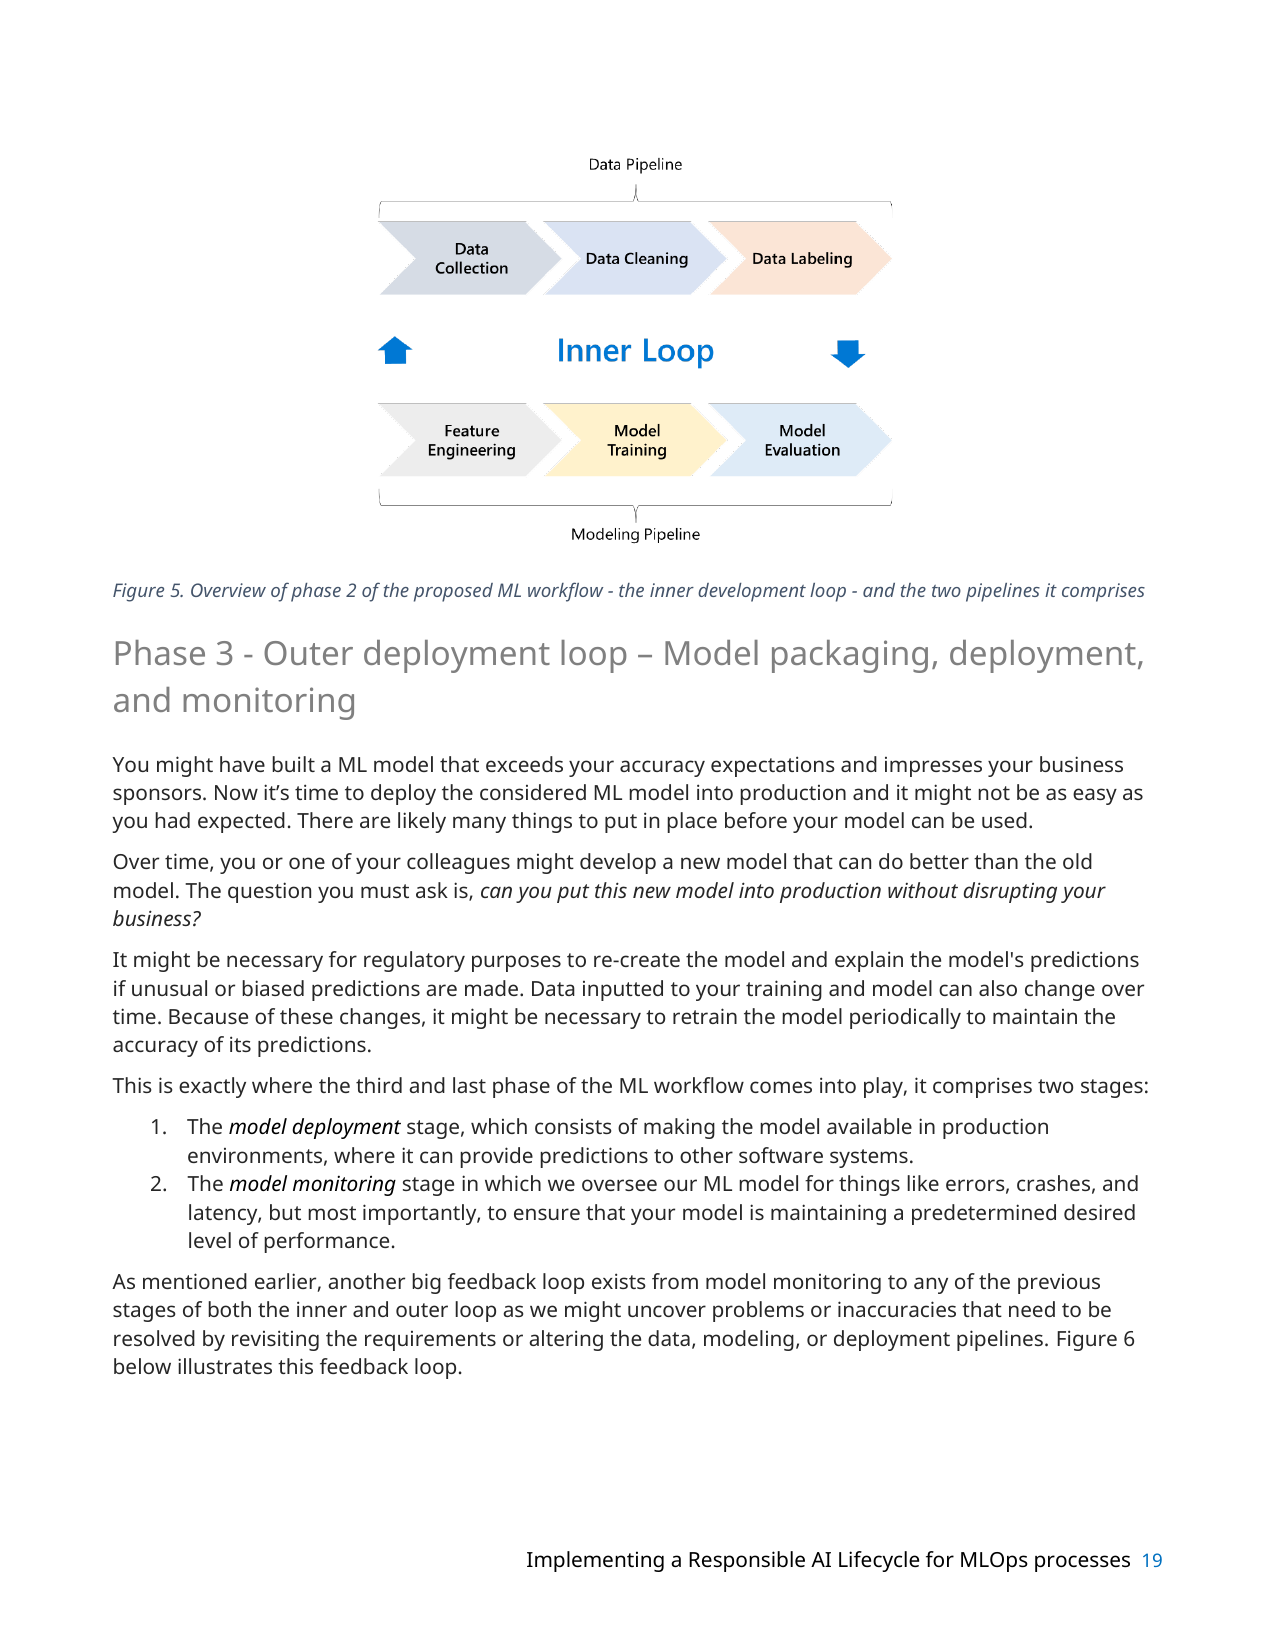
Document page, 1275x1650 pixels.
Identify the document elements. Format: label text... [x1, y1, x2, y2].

picture [377, 150, 893, 553]
list The model monitoring stage in which we oversee our ML model for things like errors, crashes, and latency, but most importantly, to ensure that your model is maintaining a predetermined desired level of performance. [150, 1169, 1157, 1255]
text Over time, you or one of your colleagues might develop a new model that can do better than the old model. The question you must ask is, can you put this new model into production without disrupting your business? [112, 847, 1157, 933]
text This is exactly where the third and last phase of the ML workflow comes into play, it comprises two stages: [112, 1072, 1157, 1100]
text It might be necessary for regulatory purposes to re-create the model and explain the model's predictions if unusual or biased predictions are made. Data inputted to your training and model can also change over time. Because of these changes, it might be necessary to retrain the model periodically to maintain the accuracy of its predictions. [112, 945, 1157, 1059]
list The model deployment stage, which consists of making the model available in production environments, where it can provide predictions to other software systems. [150, 1112, 1157, 1169]
text As mentioned earlier, another big feedback loop exists from model monitoring to any of the previous stages of both the inner and outer loop as we might uncover problems or inaccuracies that need to be resolved by revisiting the requirements or altering the data, modeling, or deployment pipelines. Figure 6 below illustrates this feedback loop. [112, 1267, 1157, 1381]
subtitle Phase 3 - Outer deployment loop – Model packaging, deployment, and monitoring [112, 629, 1162, 722]
text You might have built a ML model that exceeds your accuracy expectations and impresses your business sponsors. Now it’s time to deploy the considered ML model into production and it might not be as easy as you had expected. There are likely many things to put in place before your model can be used. [112, 750, 1157, 835]
